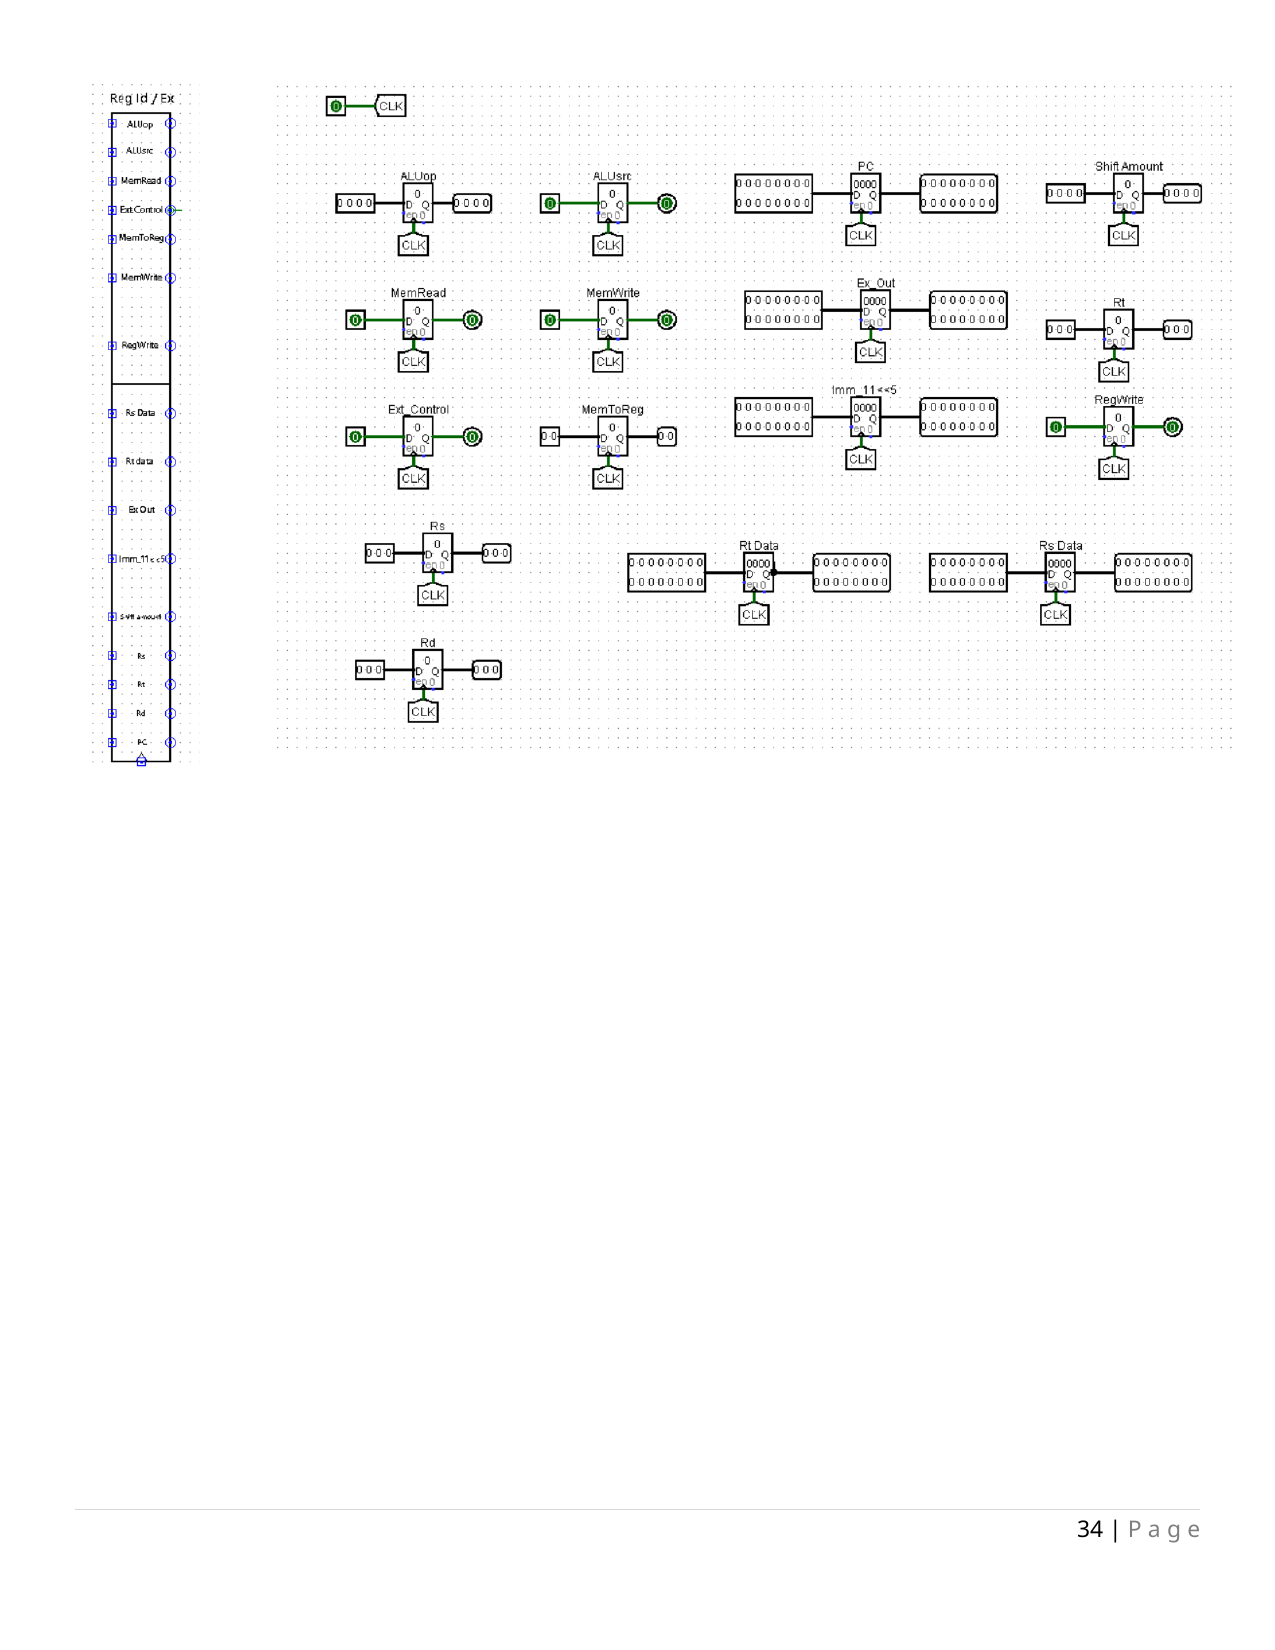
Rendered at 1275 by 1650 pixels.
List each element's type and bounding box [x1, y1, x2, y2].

picture [276, 81, 1237, 754]
picture [91, 76, 200, 768]
